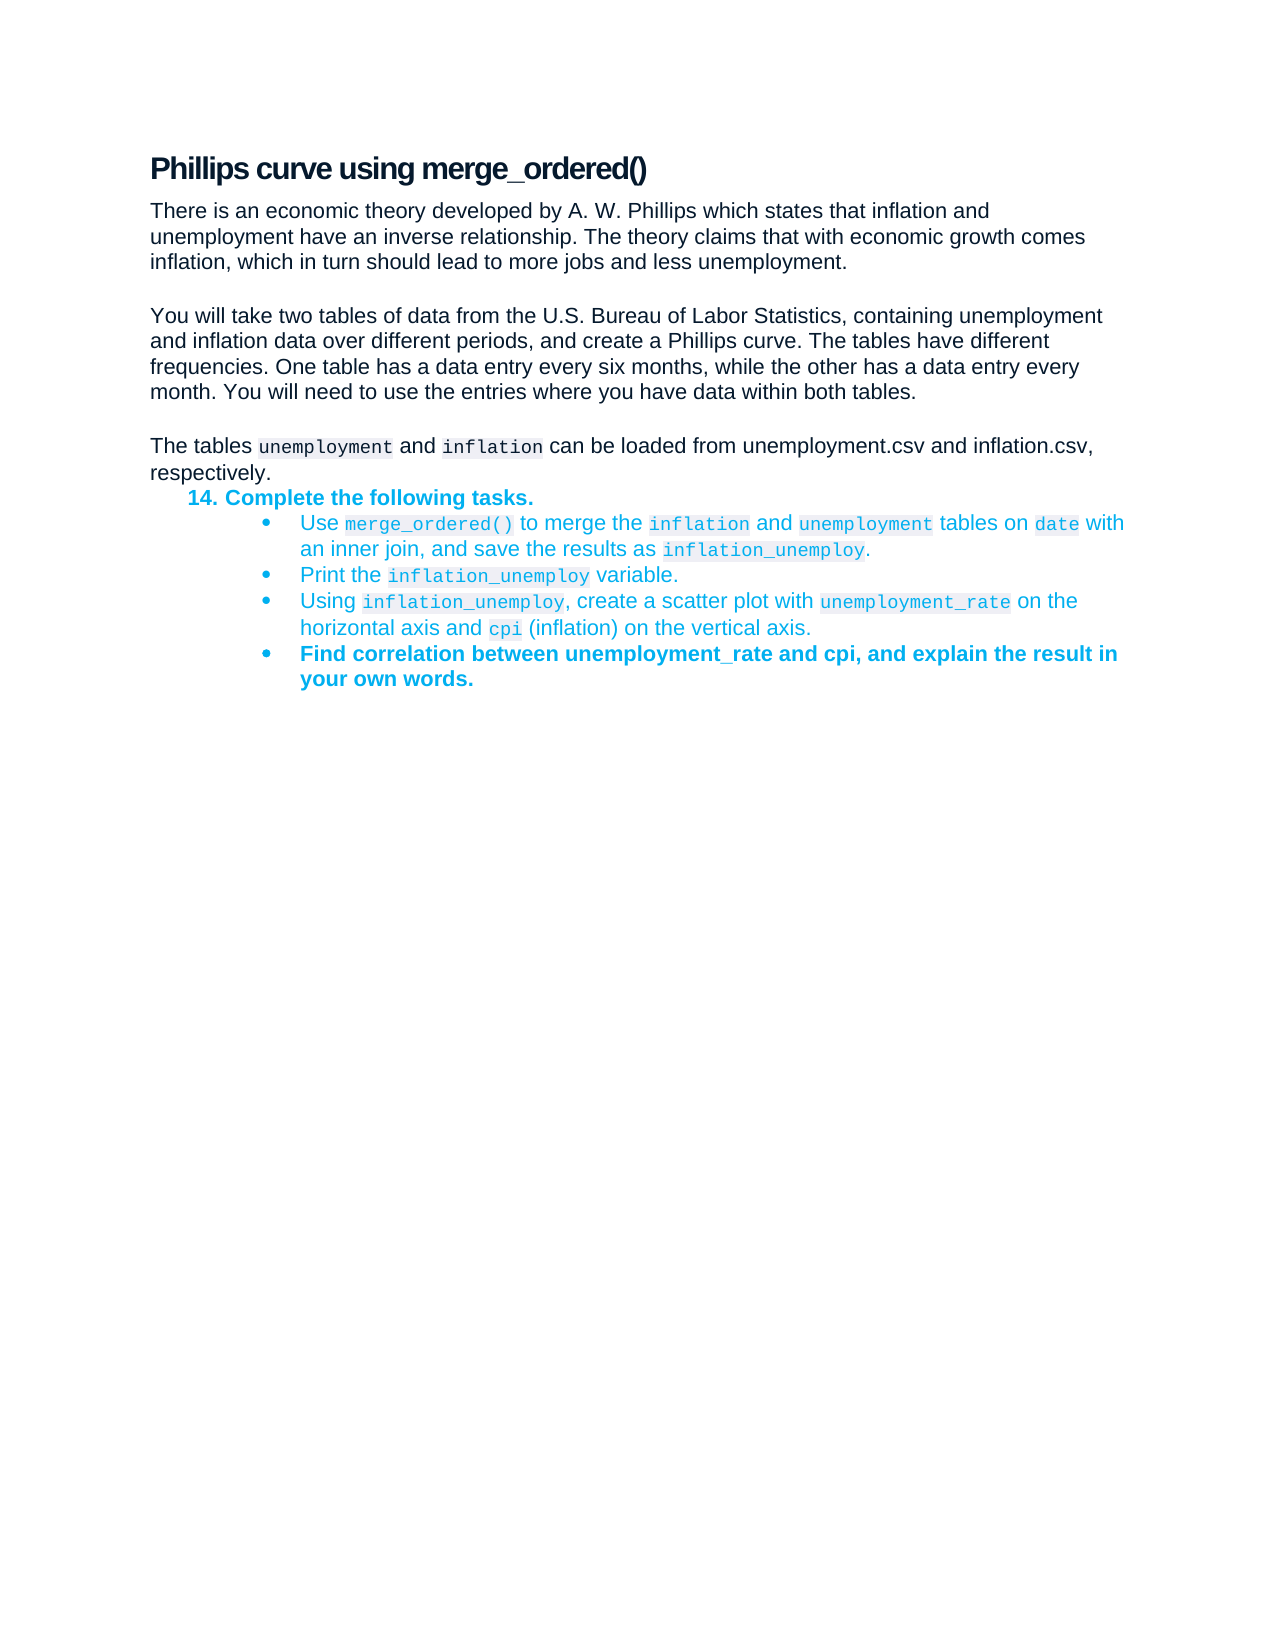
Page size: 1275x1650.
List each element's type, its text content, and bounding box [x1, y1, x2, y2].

subtitle Phillips curve using merge_ordered() [150, 150, 1125, 186]
list Use merge_ordered() to merge the inflation and unemployment tables on date with an inner join, and save the results as inflation_unemploy. [262, 510, 1125, 562]
text There is an economic theory developed by A. W. Phillips which states that inflation and unemployment have an inverse relationship. The theory claims that with economic growth comes inflation, which in turn should lead to more jobs and less unemployment. [150, 198, 1125, 274]
list Using inflation_unemploy, create a scatter plot with unemployment_rate on the horizontal axis and cpi (inflation) on the vertical axis. [262, 588, 1125, 641]
picture [732, 546, 737, 554]
text The tables unemployment and inflation can be loaded from unemployment.csv and inflation.csv, respectively. [150, 433, 1125, 484]
list Print the inflation_unemploy variable. [262, 562, 1125, 588]
picture [457, 572, 462, 580]
list Find correlation between unemployment_rate and cpi, and explain the result in your own words. [262, 641, 1125, 691]
text You will take two tables of data from the U.S. Bureau of Labor Statistics, containing unemployment and inflation data over different periods, and create a Phillips curve. The tables have different frequencies. One table has a data entry every six months, while the other has a data entry every month. You will need to use the entries where you have data within both tables. [150, 303, 1125, 404]
list Complete the following tasks. [187, 484, 1125, 510]
